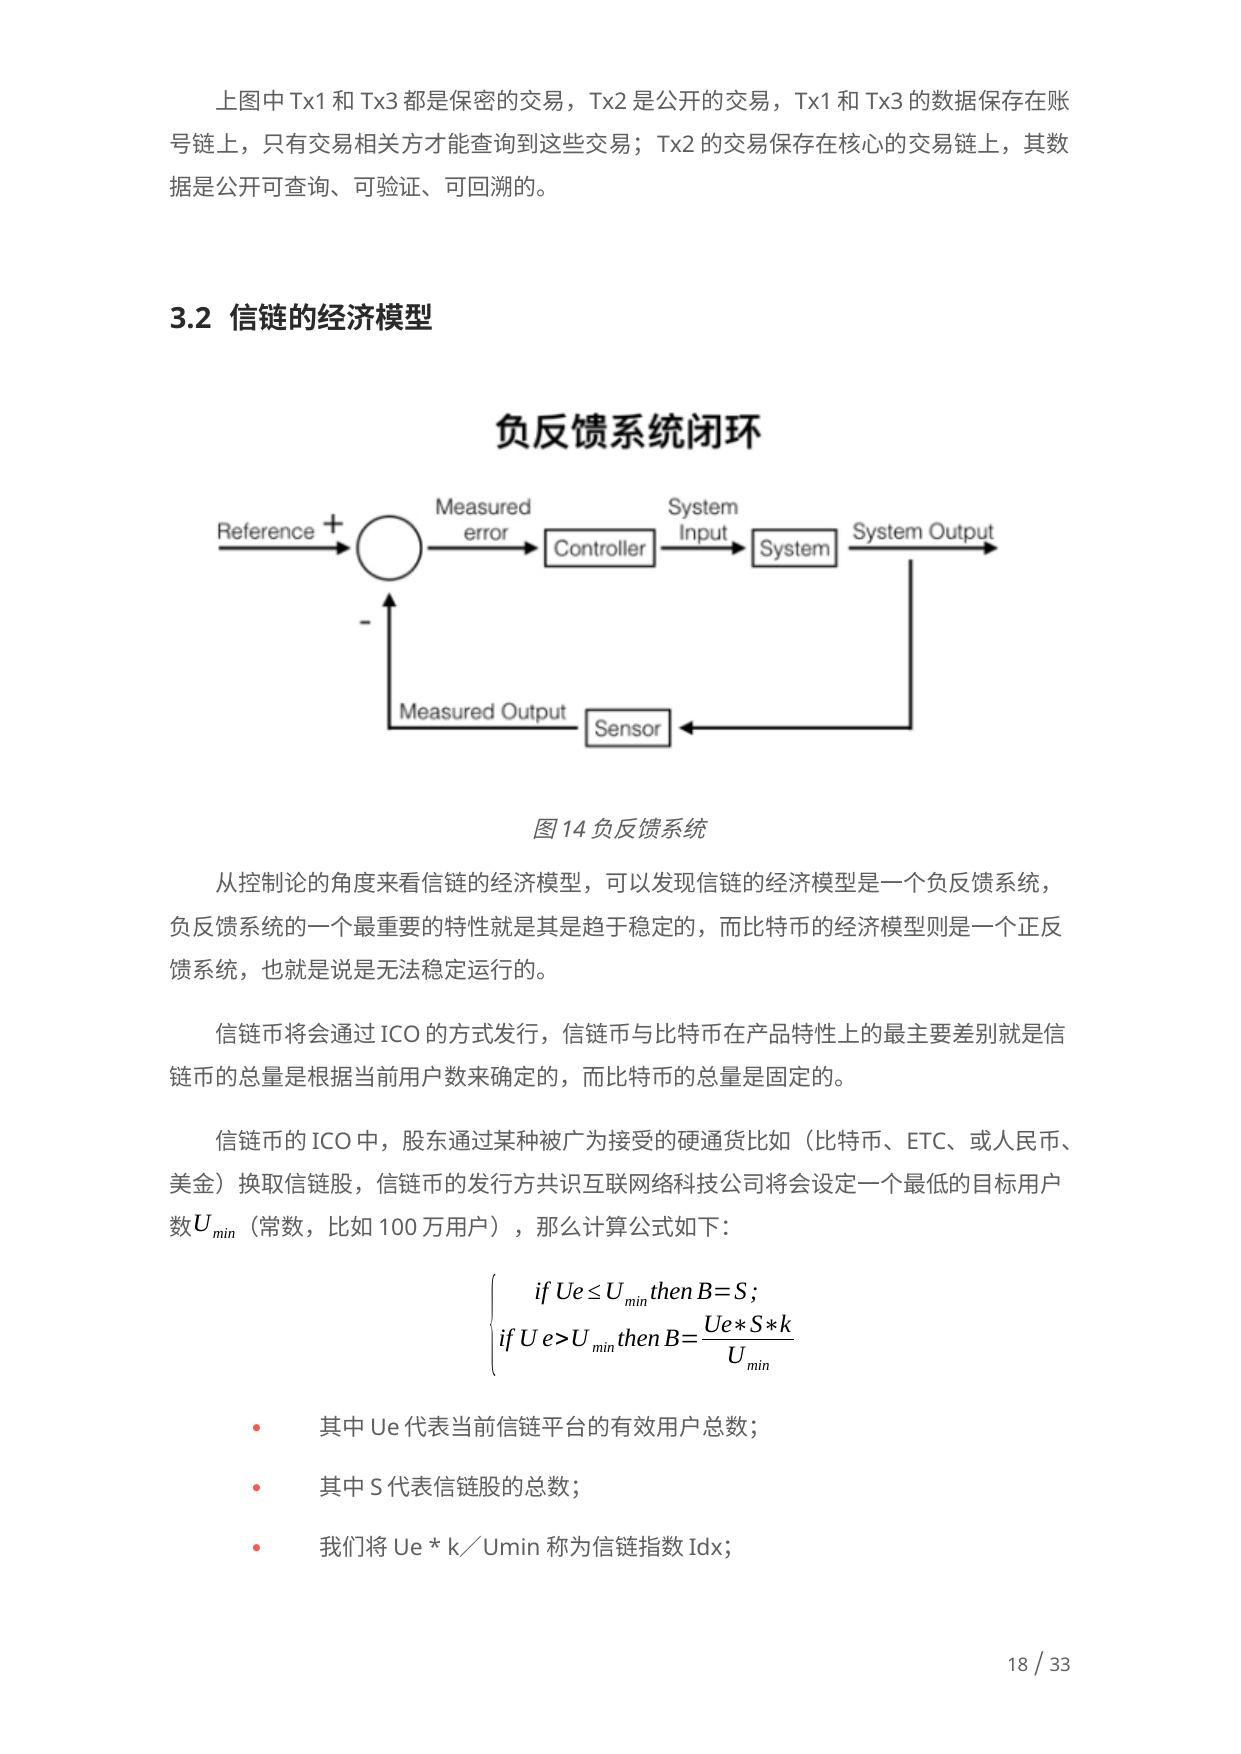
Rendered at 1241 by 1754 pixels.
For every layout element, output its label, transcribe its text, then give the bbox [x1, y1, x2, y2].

subtitle 信链的经济模型 [169, 294, 1071, 337]
text 图 14 负反馈系统 [169, 811, 1071, 844]
text 信链币的ICO中，股东通过某种被广为接受的硬通货比如（比特币、ETC、或人民币、美金）换取信链股，信链币的发行方共识互联网络科技公司将会设定一个最低的目标用户数（常数，比如100万用户），那么计算公式如下： [169, 1123, 1071, 1242]
list 其中S代表信链股的总数； [207, 1469, 1071, 1502]
text 信链币将会通过ICO的方式发行，信链币与比特币在产品特性上的最主要差别就是信链币的总量是根据当前用户数来确定的，而比特币的总量是固定的。 [169, 1015, 1071, 1092]
list 我们将Ue * k／Umin 称为信链指数Idx； [207, 1529, 1071, 1562]
list 其中Ue代表当前信链平台的有效用户总数； [207, 1409, 1071, 1442]
text 从控制论的角度来看信链的经济模型，可以发现信链的经济模型是一个负反馈系统，负反馈系统的一个最重要的特性就是其是趋于稳定的，而比特币的经济模型则是一个正反馈系统，也就是说是无法稳定运行的。 [169, 865, 1071, 985]
picture [169, 366, 1071, 780]
text 上图中Tx1和Tx3都是保密的交易，Tx2是公开的交易，Tx1和Tx3的数据保存在账号链上，只有交易相关方才能查询到这些交易；Tx2的交易保存在核心的交易链上，其数据是公开可查询、可验证、可回溯的。 [169, 83, 1071, 202]
